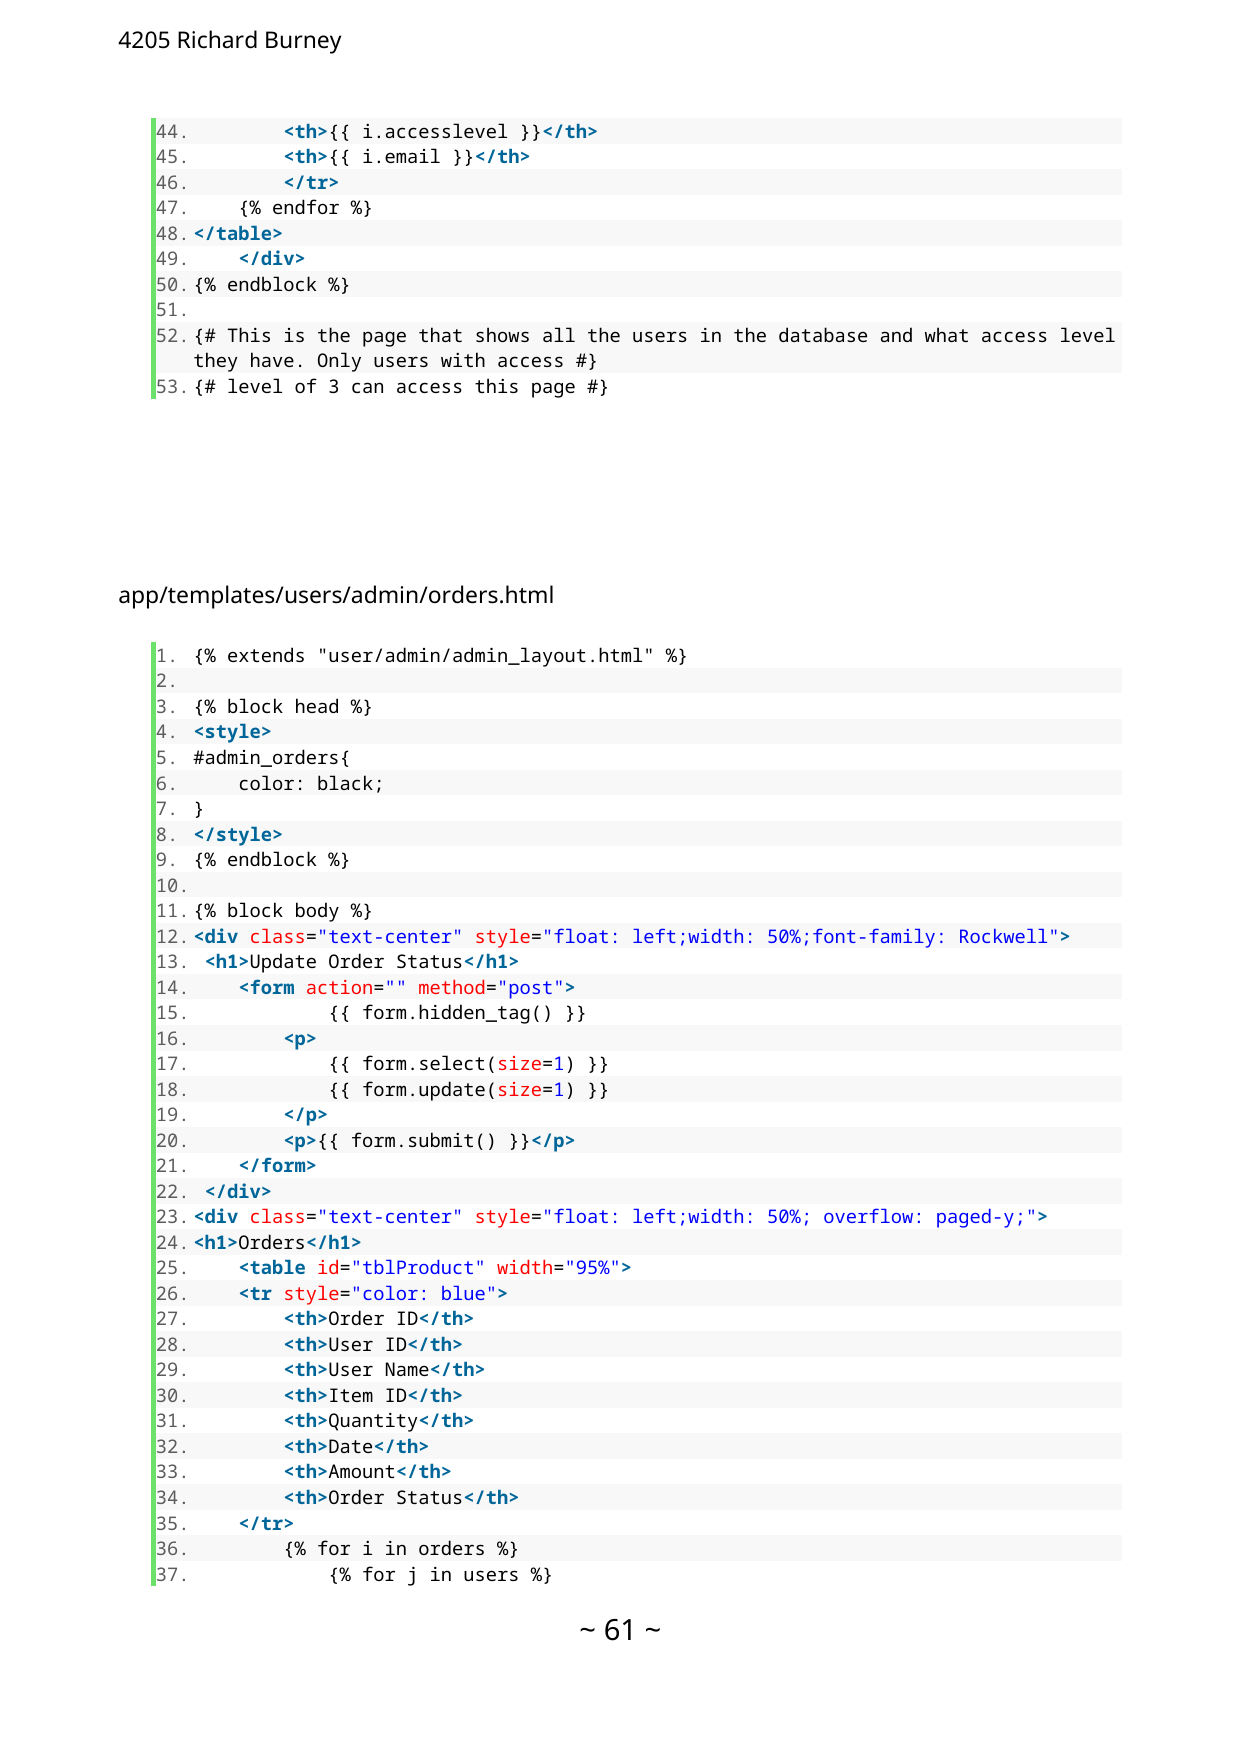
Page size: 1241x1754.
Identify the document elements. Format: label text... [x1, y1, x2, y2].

text app/templates/users/admin/orders.html [118, 579, 1122, 611]
list color: black; [156, 770, 1122, 795]
list {% endblock %} [156, 846, 1122, 872]
list {% endblock %} [156, 271, 1122, 297]
list {{ form.select(size=1) }} [156, 1051, 1122, 1076]
list {% for j in users %} [156, 1561, 1122, 1586]
list <th>Order Status</th> [156, 1484, 1122, 1510]
list <th>User Name</th> [156, 1357, 1122, 1382]
list <h1>Update Order Status</h1> [156, 948, 1122, 974]
list <form action="" method="post"> [156, 974, 1122, 999]
list </tr> [156, 1510, 1122, 1535]
list {% block head %} [156, 693, 1122, 719]
list #admin_orders{ [156, 744, 1122, 770]
list <th>{{ i.email }}</th> [156, 144, 1122, 169]
list {% extends "user/admin/admin_layout.html" %} [156, 642, 1122, 668]
list <style> [156, 719, 1122, 744]
list <th>Date</th> [156, 1433, 1122, 1459]
list </div> [156, 246, 1122, 271]
list <th>Order ID</th> [156, 1306, 1122, 1331]
list <th>{{ i.accesslevel }}</th> [156, 118, 1122, 144]
list </tr> [156, 169, 1122, 195]
list <th>Item ID</th> [156, 1382, 1122, 1408]
list <div class="text-center" style="float: left;width: 50%;font-family: Rockwell"> [156, 923, 1122, 948]
list {{ form.hidden_tag() }} [156, 999, 1122, 1025]
list <th>Quantity</th> [156, 1408, 1122, 1433]
list </form> [156, 1153, 1122, 1178]
list <th>User ID</th> [156, 1331, 1122, 1357]
list <p> [156, 1025, 1122, 1051]
list </table> [156, 220, 1122, 246]
list <th>Amount</th> [156, 1459, 1122, 1484]
list </style> [156, 821, 1122, 846]
list {# This is the page that shows all the users in the database and what access level they have. Only users with access #} [156, 322, 1122, 373]
list </div> [156, 1178, 1122, 1204]
list {{ form.update(size=1) }} [156, 1076, 1122, 1102]
list } [156, 795, 1122, 821]
list {# level of 3 can access this page #} [156, 373, 1122, 399]
list {% block body %} [156, 897, 1122, 923]
list <div class="text-center" style="float: left;width: 50%; overflow: paged-y;"> [156, 1204, 1122, 1229]
list </p> [156, 1102, 1122, 1127]
list <p>{{ form.submit() }}</p> [156, 1127, 1122, 1153]
list <tr style="color: blue"> [156, 1280, 1122, 1306]
list <table id="tblProduct" width="95%"> [156, 1255, 1122, 1280]
list {% for i in orders %} [156, 1535, 1122, 1561]
list <h1>Orders</h1> [156, 1229, 1122, 1255]
list {% endfor %} [156, 195, 1122, 220]
